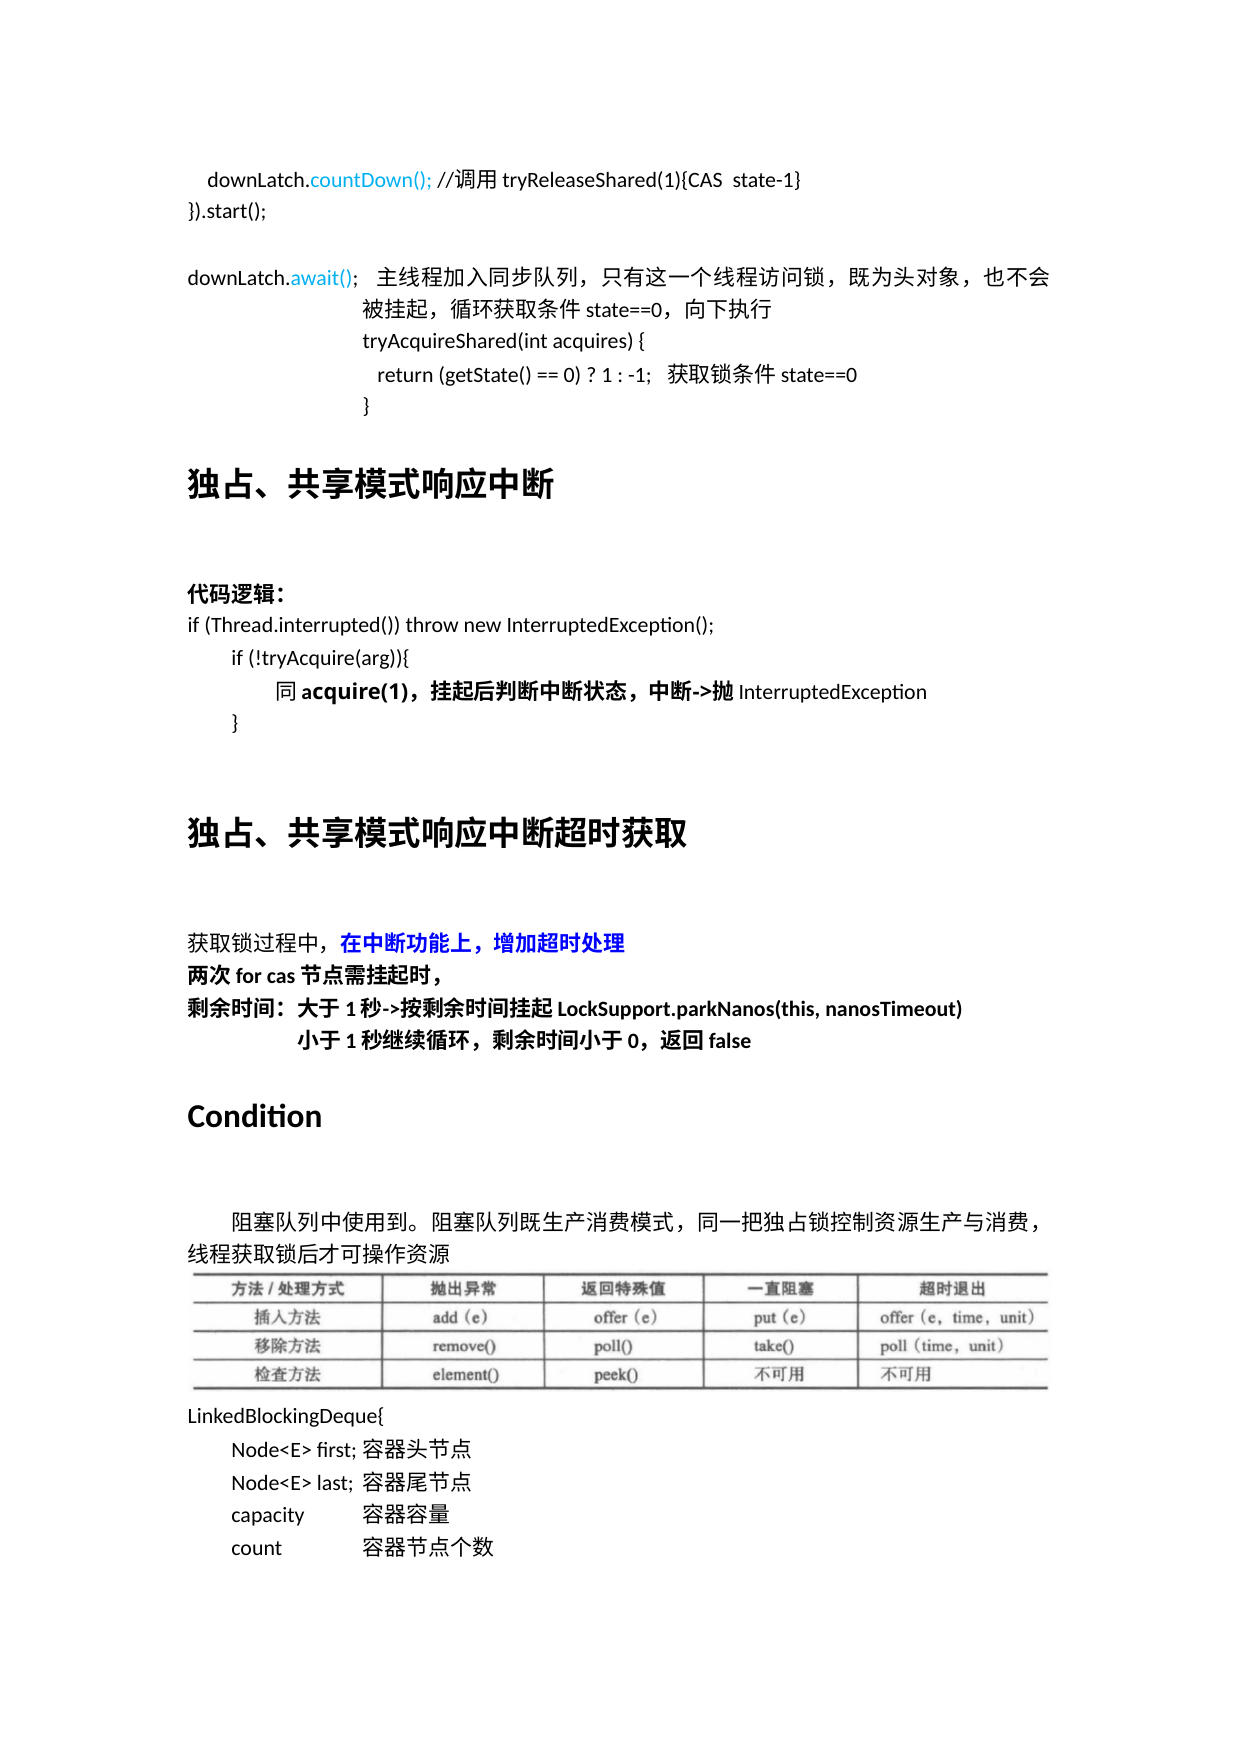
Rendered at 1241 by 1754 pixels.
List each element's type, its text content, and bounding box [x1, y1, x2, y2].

subtitle 独占、共享模式响应中断超时获取 [187, 798, 1053, 863]
text 代码逻辑： [187, 576, 1053, 609]
text Node<E> last; 容器尾节点 [187, 1464, 1053, 1497]
text 同acquire(1)，挂起后判断中断状态，中断->抛InterruptedException [231, 674, 1053, 706]
text LinkedBlockingDeque{ [187, 1399, 1053, 1432]
text 小于1秒继续循环，剩余时间小于0，返回false [231, 1023, 1053, 1056]
text 阻塞队列中使用到。阻塞队列既生产消费模式，同一把独占锁控制资源生产与消费，线程获取锁后才可操作资源 [187, 1204, 1053, 1269]
text 两次for cas 节点需挂起时， [187, 958, 1053, 991]
text downLatch.countDown(); //调用tryReleaseShared(1){CAS state-1} [187, 162, 1053, 194]
text count 容器节点个数 [187, 1529, 1053, 1562]
picture [187, 1269, 1053, 1392]
subtitle 独占、共享模式响应中断 [187, 449, 1053, 514]
text } [319, 389, 1053, 422]
text Node<E> first; 容器头节点 [187, 1432, 1053, 1464]
text if (!tryAcquire(arg)){ [187, 641, 1053, 674]
text downLatch.await(); 主线程加入同步队列，只有这一个线程访问锁，既为头对象，也不会 被挂起，循环获取条件state==0，向下执行 [187, 259, 1053, 324]
text tryAcquireShared(int acquires) { [319, 324, 1053, 357]
text if (Thread.interrupted()) throw new InterruptedException(); [187, 609, 1053, 641]
text 剩余时间：大于1秒->按剩余时间挂起LockSupport.parkNanos(this, nanosTimeout) [187, 991, 1053, 1023]
text } [187, 706, 1053, 739]
text }).start(); [187, 194, 1053, 227]
text return (getState() == 0) ? 1 : -1; 获取锁条件state==0 [319, 357, 1053, 389]
text capacity 容器容量 [187, 1497, 1053, 1529]
subtitle Condition [187, 1083, 1053, 1148]
text 获取锁过程中，在中断功能上，增加超时处理 [187, 926, 1053, 958]
